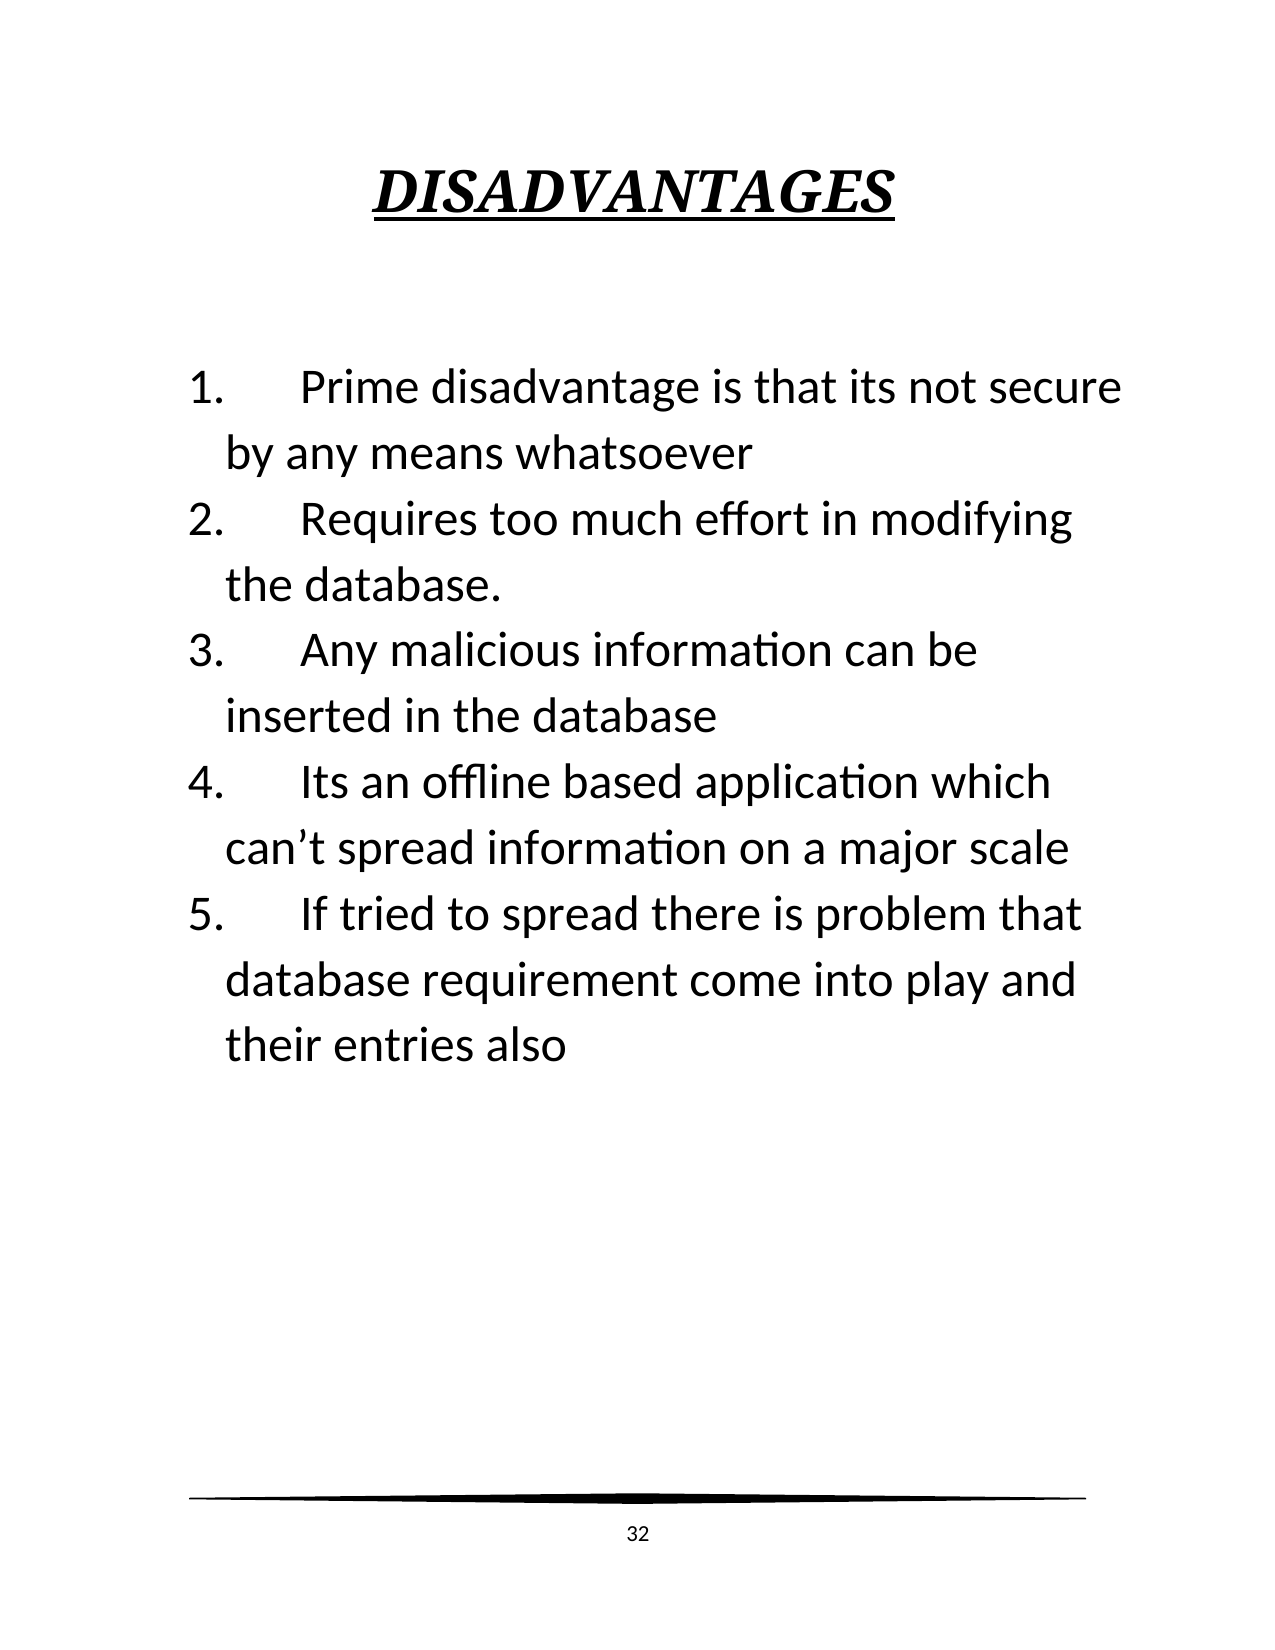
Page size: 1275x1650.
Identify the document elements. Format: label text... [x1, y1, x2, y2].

text DISADVANTAGES [150, 150, 1125, 229]
list Any malicious information can be inserted in the database [187, 618, 1125, 745]
list Requires too much effort in modifying the database. [187, 487, 1125, 613]
list Prime disadvantage is that its not secure by any means whatsoever [187, 355, 1125, 482]
list If tried to spread there is problem that database requirement come into play and their entries also [187, 882, 1125, 1074]
list Its an offline based application which can’t spread information on a major scale [187, 750, 1125, 877]
